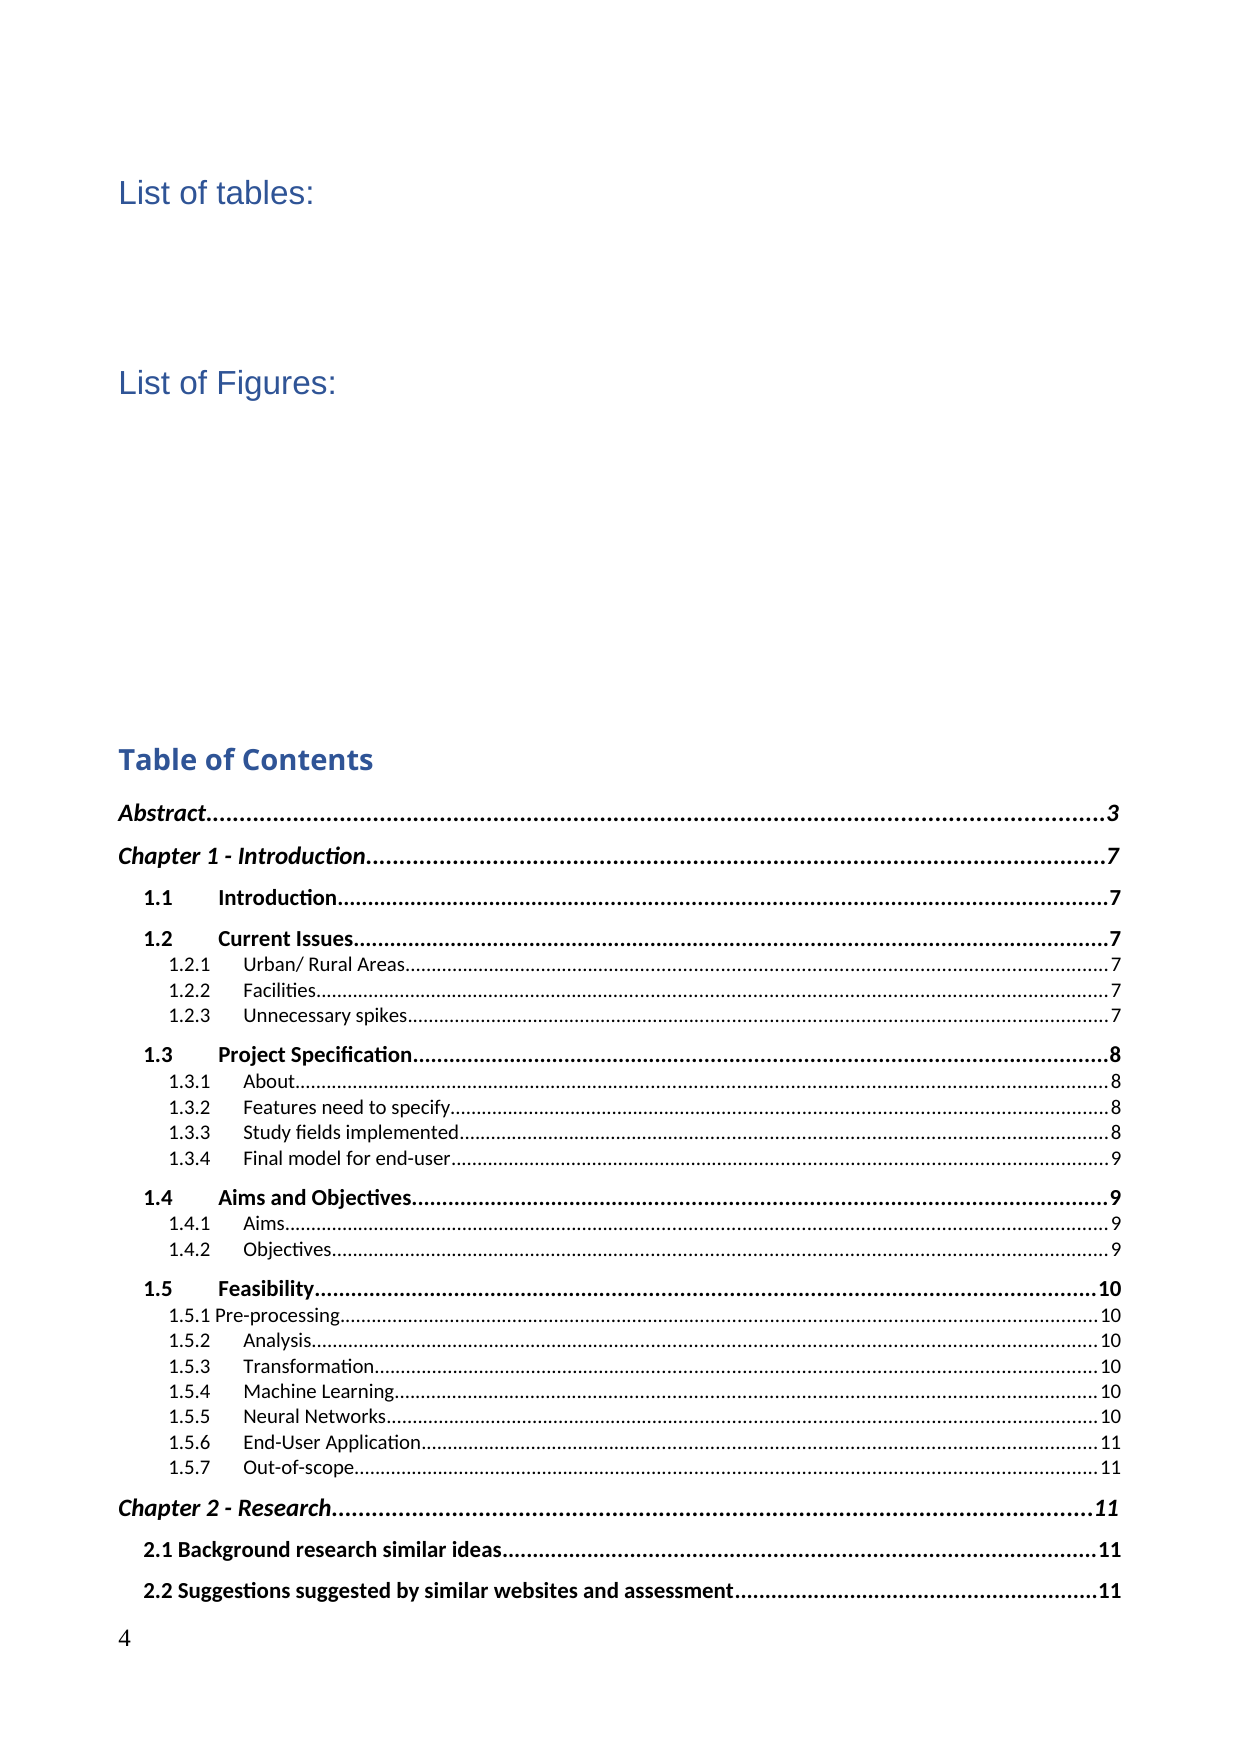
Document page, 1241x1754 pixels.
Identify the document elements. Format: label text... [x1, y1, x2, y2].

subtitle List of tables: [118, 173, 1122, 211]
subtitle List of Figures: [118, 363, 1122, 401]
